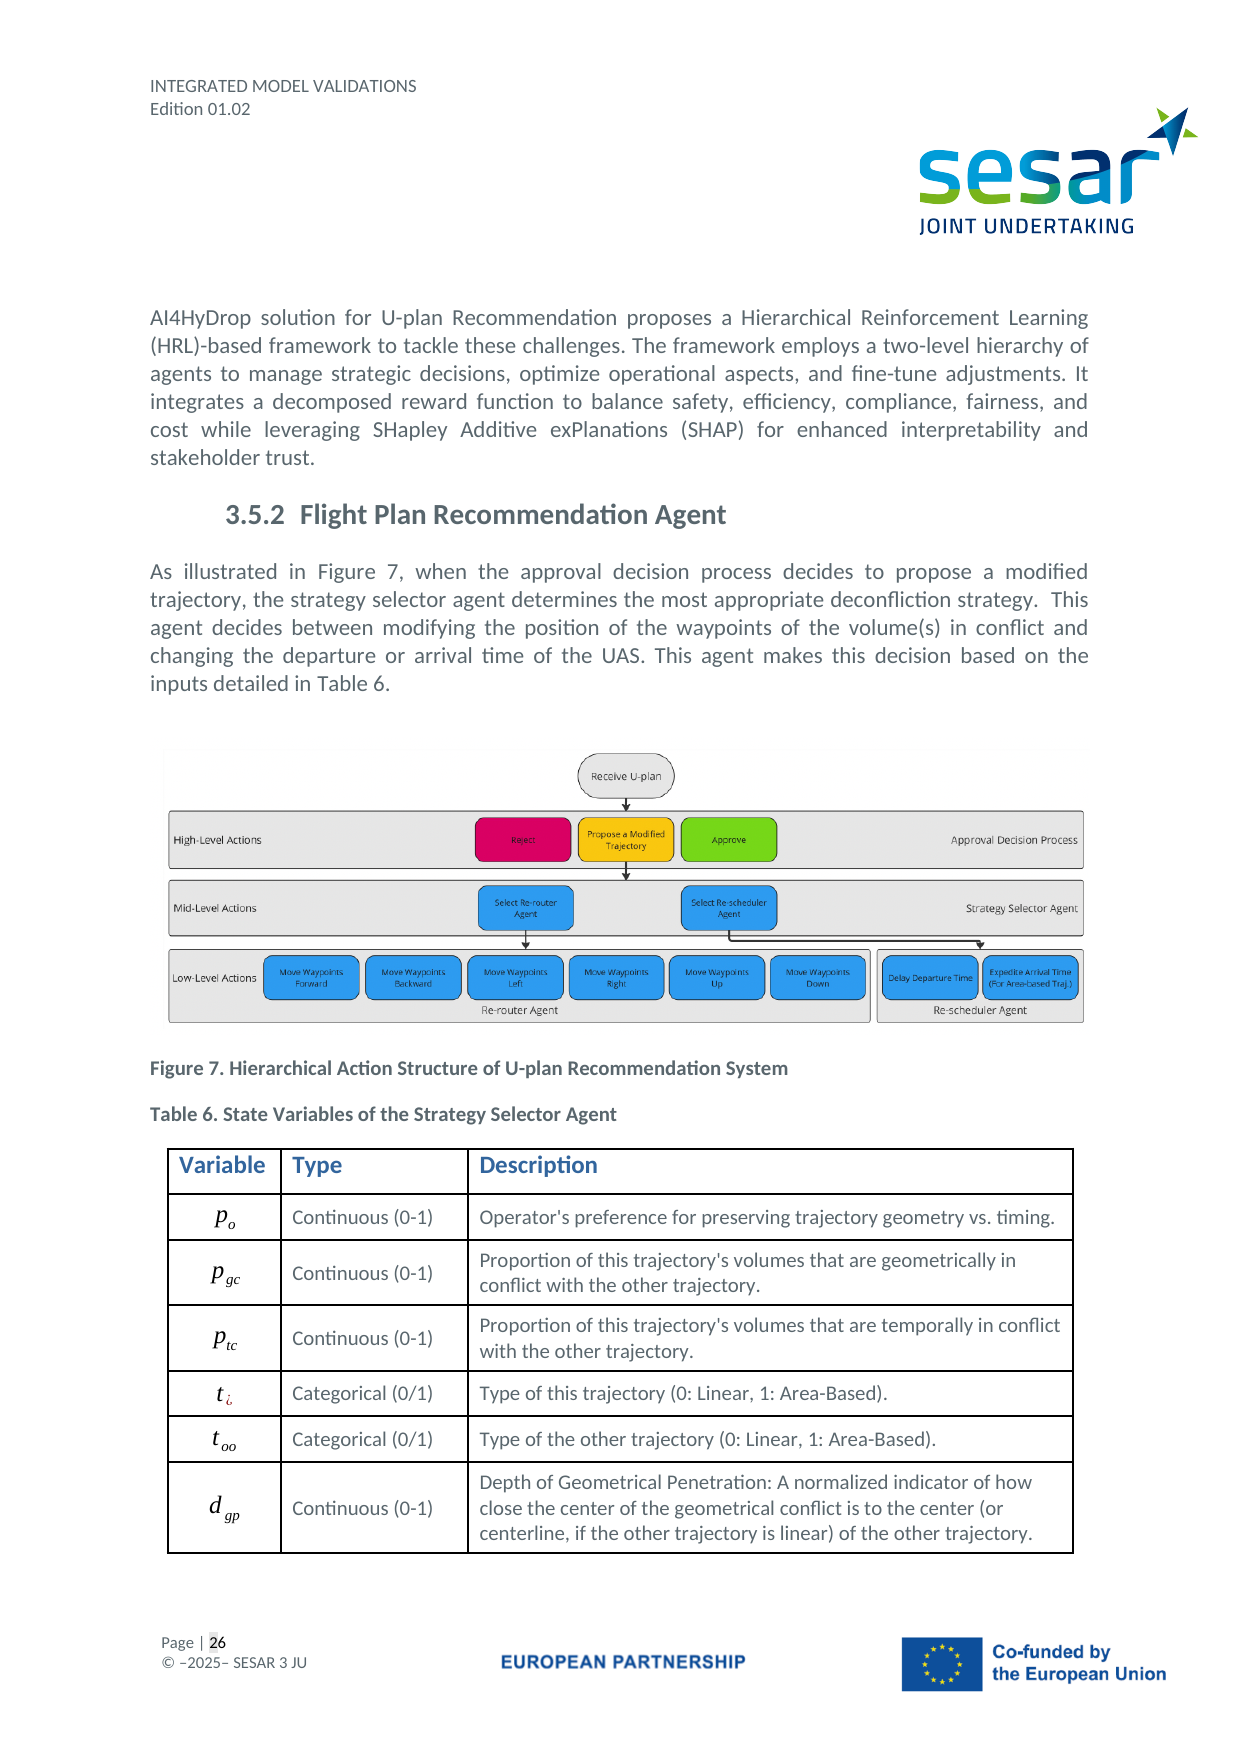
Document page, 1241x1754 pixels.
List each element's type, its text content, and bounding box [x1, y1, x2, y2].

table_cell Continuous (0-1) [282, 1241, 467, 1304]
table_header Description [469, 1150, 1072, 1193]
table_cell [169, 1306, 280, 1369]
picture [919, 107, 1199, 235]
text As illustrated in Figure 7, when the approval decision process decides to propose a modified trajectory, the strategy selector agent determines the most appropriate deconfliction strategy. This agent decides between modifying the position of the waypoints of the volume(s) in conflict and changing the departure or arrival time of the UAS. This agent makes this decision based on the inputs detailed in Table 6. [150, 557, 1090, 697]
table_cell [169, 1417, 280, 1461]
picture [150, 737, 1091, 1035]
table_cell Type of this trajectory (0: Linear, 1: Area-Based). [469, 1372, 1072, 1415]
subtitle Flight Plan Recommendation Agent [225, 496, 1090, 532]
table_cell Categorical (0/1) [282, 1417, 467, 1461]
table_cell Continuous (0-1) [282, 1463, 467, 1552]
table_cell [169, 1463, 280, 1552]
text Figure 7. Hierarchical Action Structure of U-plan Recommendation System [150, 1055, 1090, 1081]
text AI4HyDrop solution for U-plan Recommendation proposes a Hierarchical Reinforcement Learning (HRL)-based framework to tackle these challenges. The framework employs a two-level hierarchy of agents to manage strategic decisions, optimize operational aspects, and fine-tune adjustments. It integrates a decomposed reward function to balance safety, efficiency, compliance, fairness, and cost while leveraging SHapley Additive exPlanations (SHAP) for enhanced interpretability and stakeholder trust. [150, 303, 1090, 471]
table_cell Proportion of this trajectory's volumes that are geometrically in conflict with the other trajectory. [469, 1241, 1072, 1304]
table_cell Operator's preference for preserving trajectory geometry vs. timing. [469, 1195, 1072, 1239]
table_cell Categorical (0/1) [282, 1372, 467, 1415]
table_cell Type of the other trajectory (0: Linear, 1: Area-Based). [469, 1417, 1072, 1461]
table_header Variable [169, 1150, 280, 1193]
table_cell [169, 1372, 280, 1415]
picture [496, 1632, 747, 1693]
table_header Type [282, 1150, 467, 1193]
table_cell [169, 1195, 280, 1239]
table_cell Proportion of this trajectory's volumes that are temporally in conflict with the other trajectory. [469, 1306, 1072, 1369]
table_cell Depth of Geometrical Penetration: A normalized indicator of how close the center of the geometrical conflict is to the center (or centerline, if the other trajectory is linear) of the other trajectory. [469, 1463, 1072, 1552]
picture [896, 1632, 1173, 1693]
table_cell Continuous (0-1) [282, 1195, 467, 1239]
table_cell [169, 1241, 280, 1304]
text Table 6. State Variables of the Strategy Selector Agent [150, 1101, 1090, 1127]
table_cell Continuous (0-1) [282, 1306, 467, 1369]
